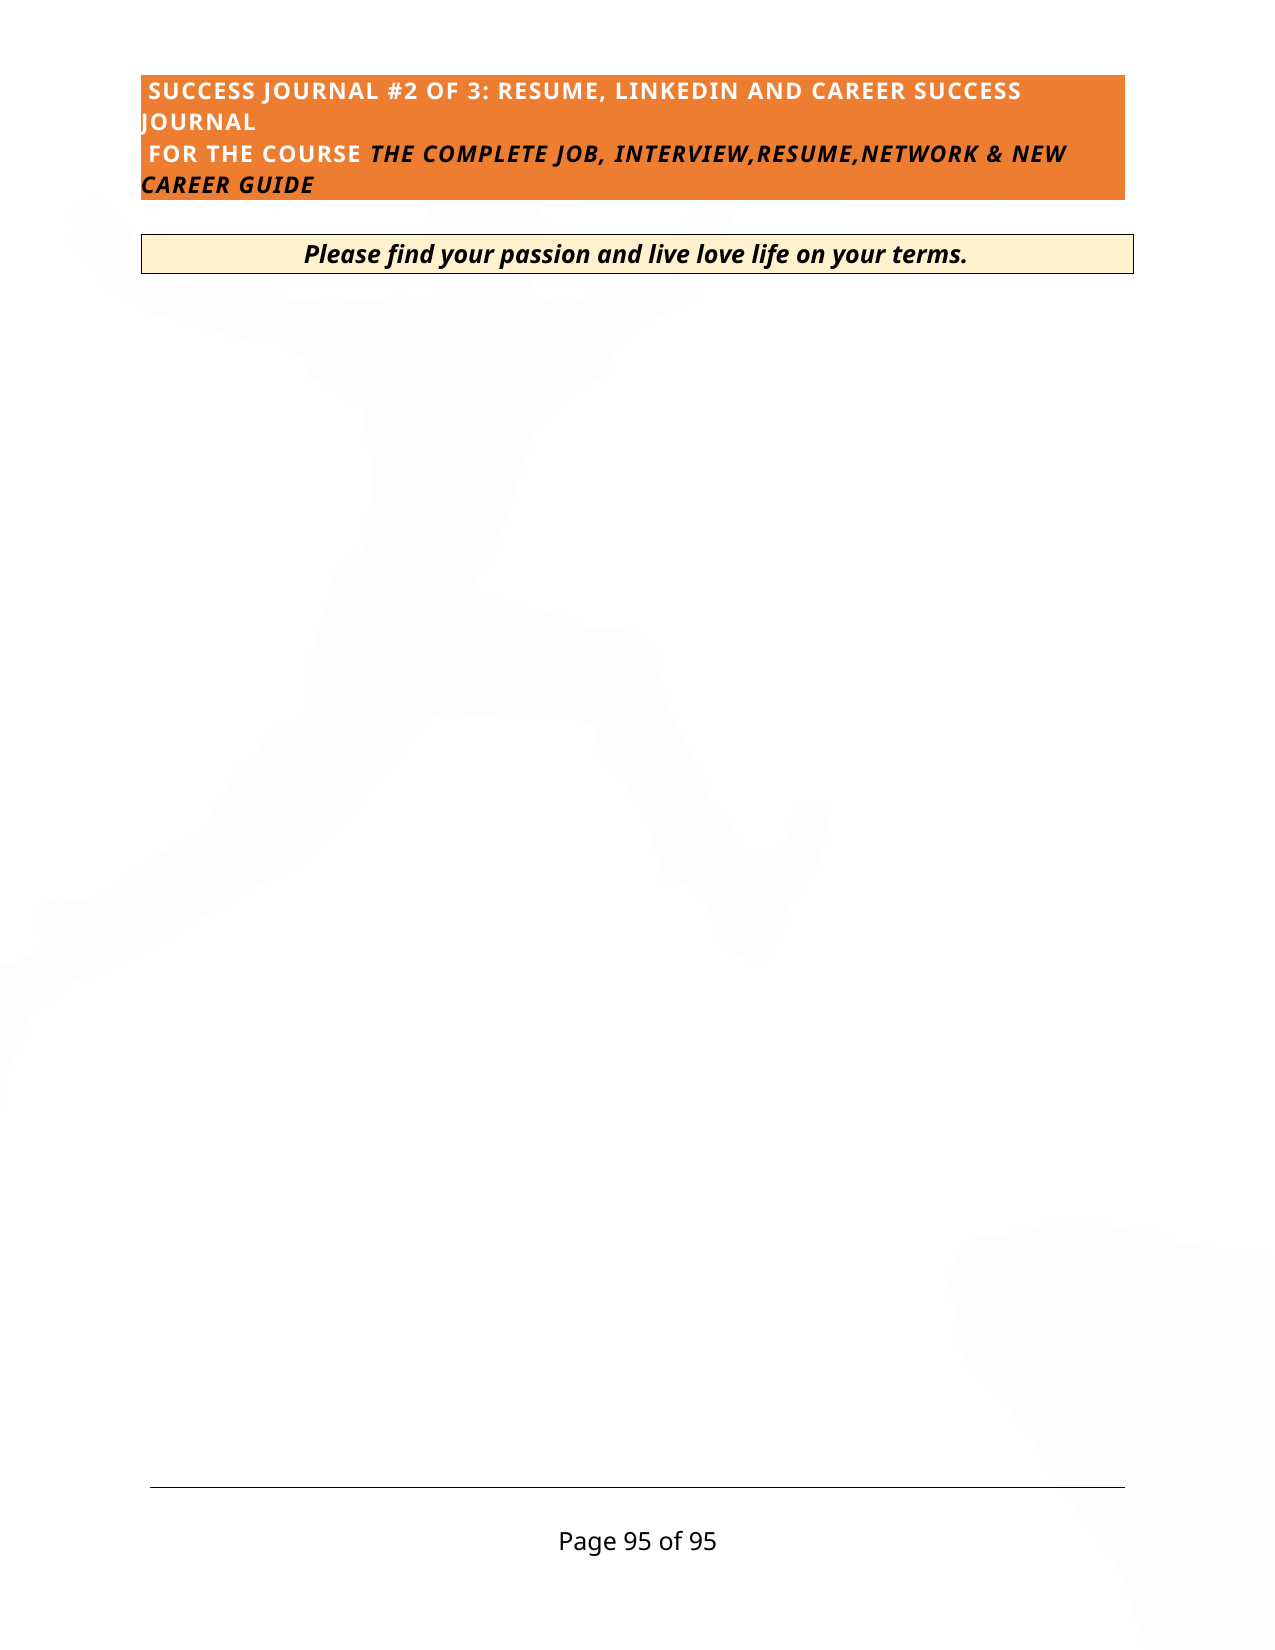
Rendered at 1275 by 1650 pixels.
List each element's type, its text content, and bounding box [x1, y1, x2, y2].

text Please find your passion and live love life on your terms. [142, 235, 1133, 273]
